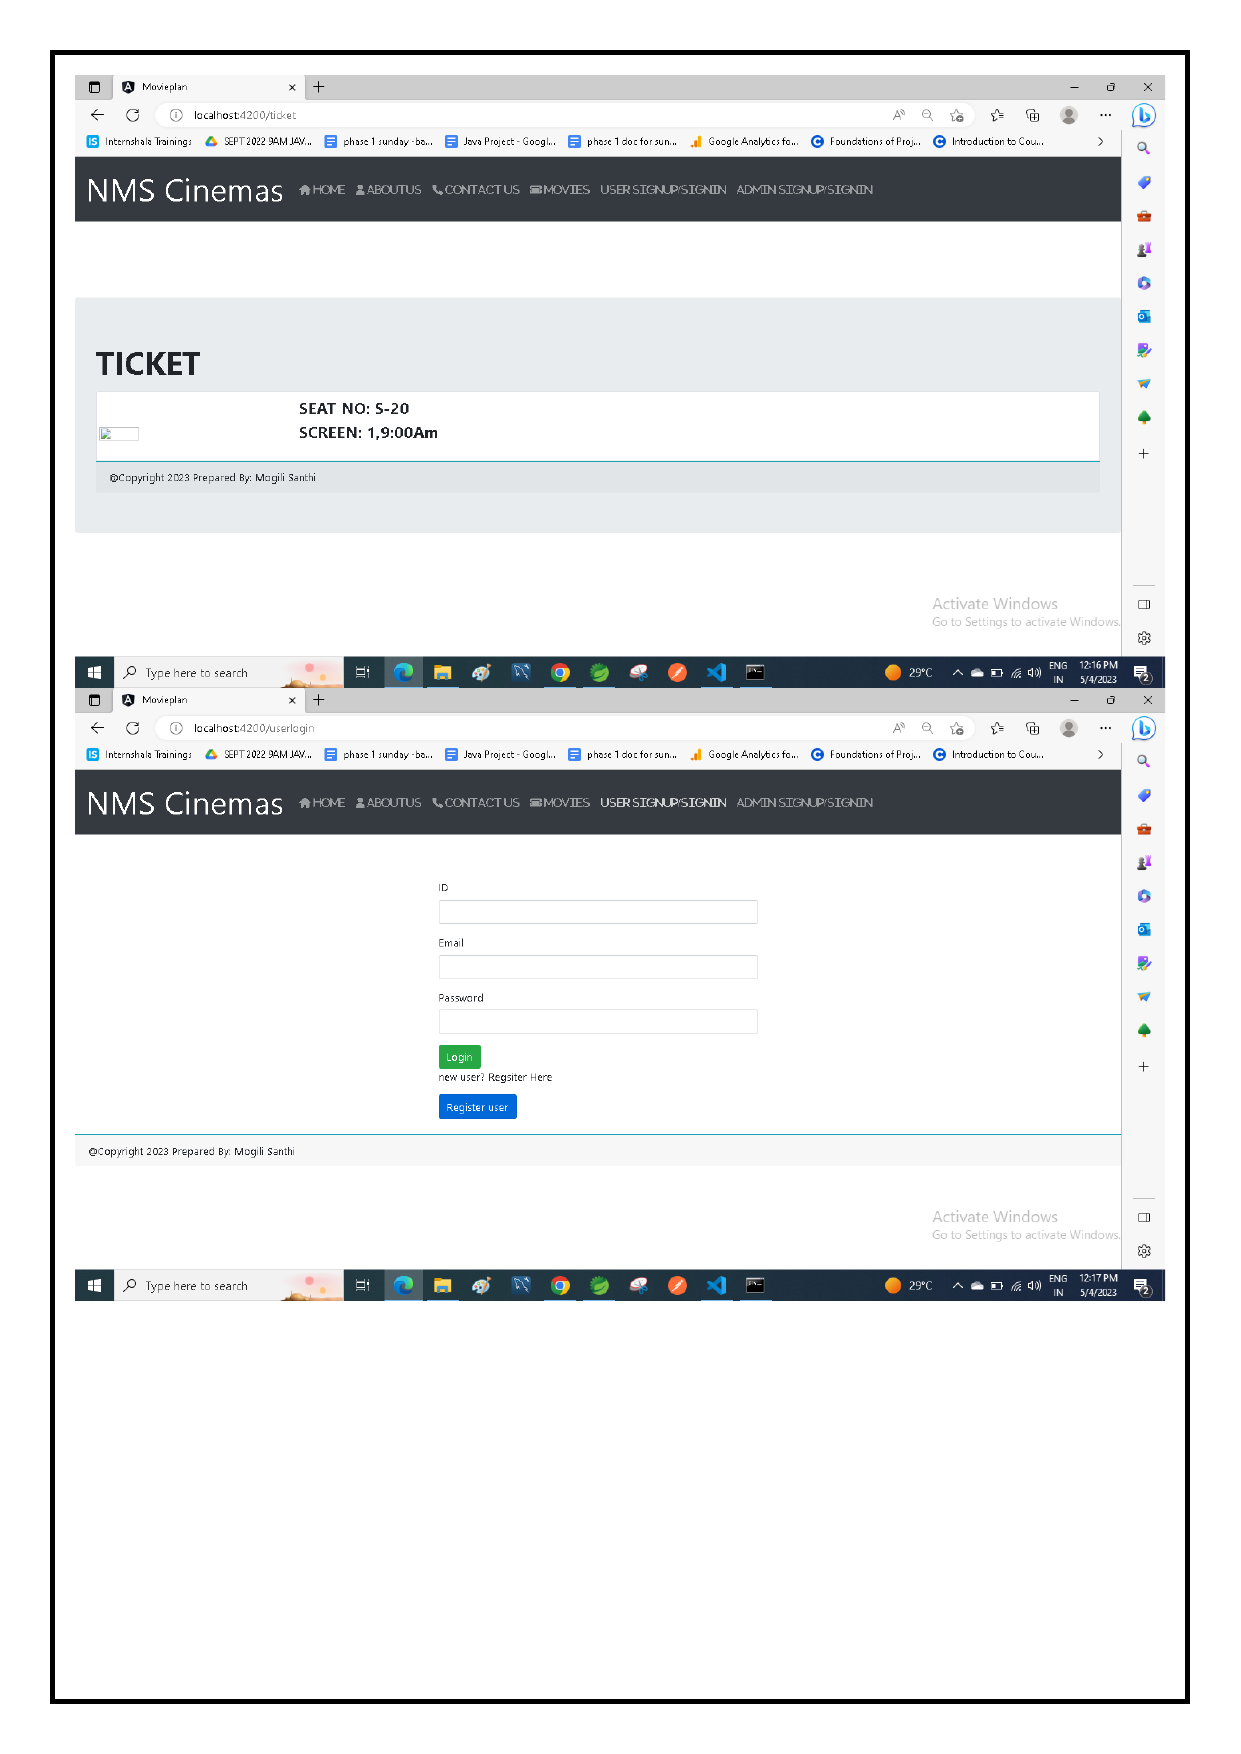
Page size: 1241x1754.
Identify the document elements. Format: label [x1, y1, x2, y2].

picture [75, 75, 1166, 1301]
